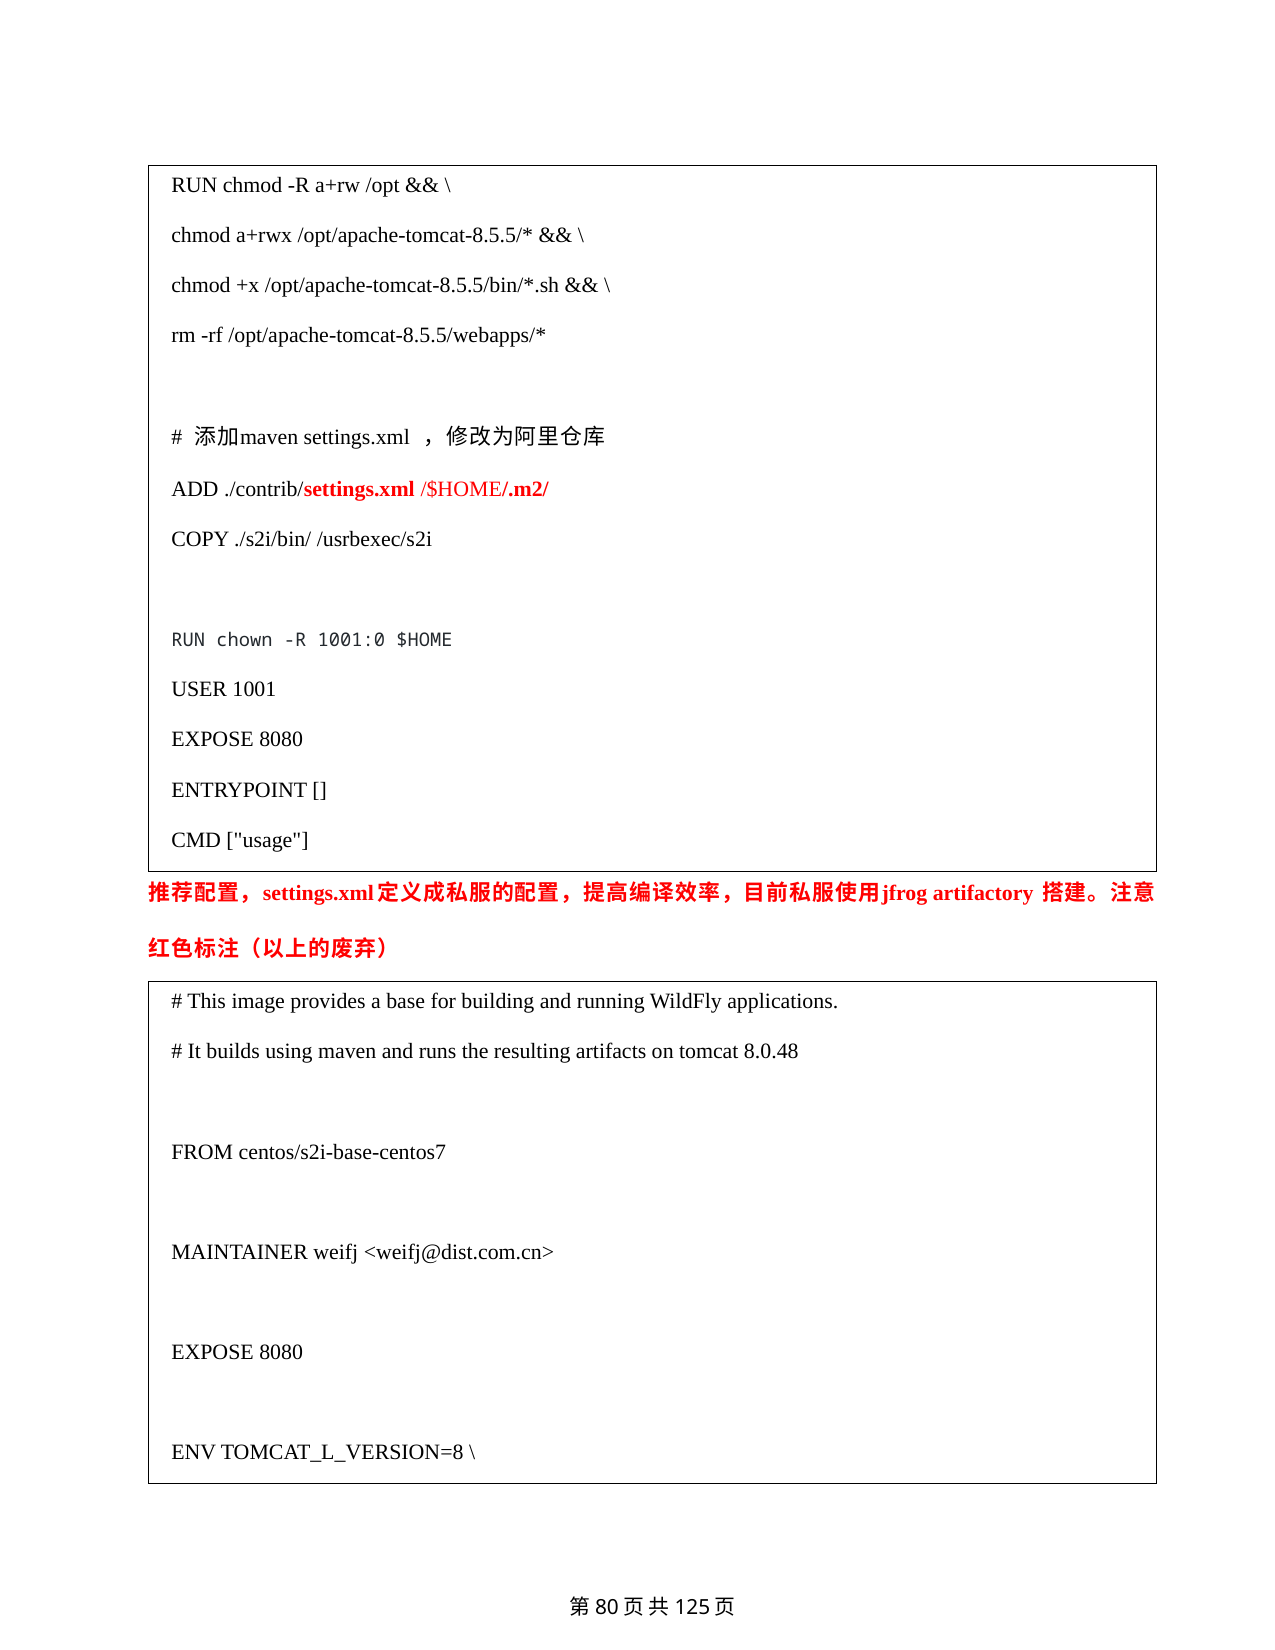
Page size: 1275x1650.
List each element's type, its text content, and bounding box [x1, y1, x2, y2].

text 推荐配置，settings.xml定义成私服的配置，提高编译效率，目前私服使用jfrog artifactory搭建。注意红色标注（以上的废弃） [148, 872, 1156, 965]
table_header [149, 166, 1156, 871]
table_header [149, 982, 1156, 1483]
